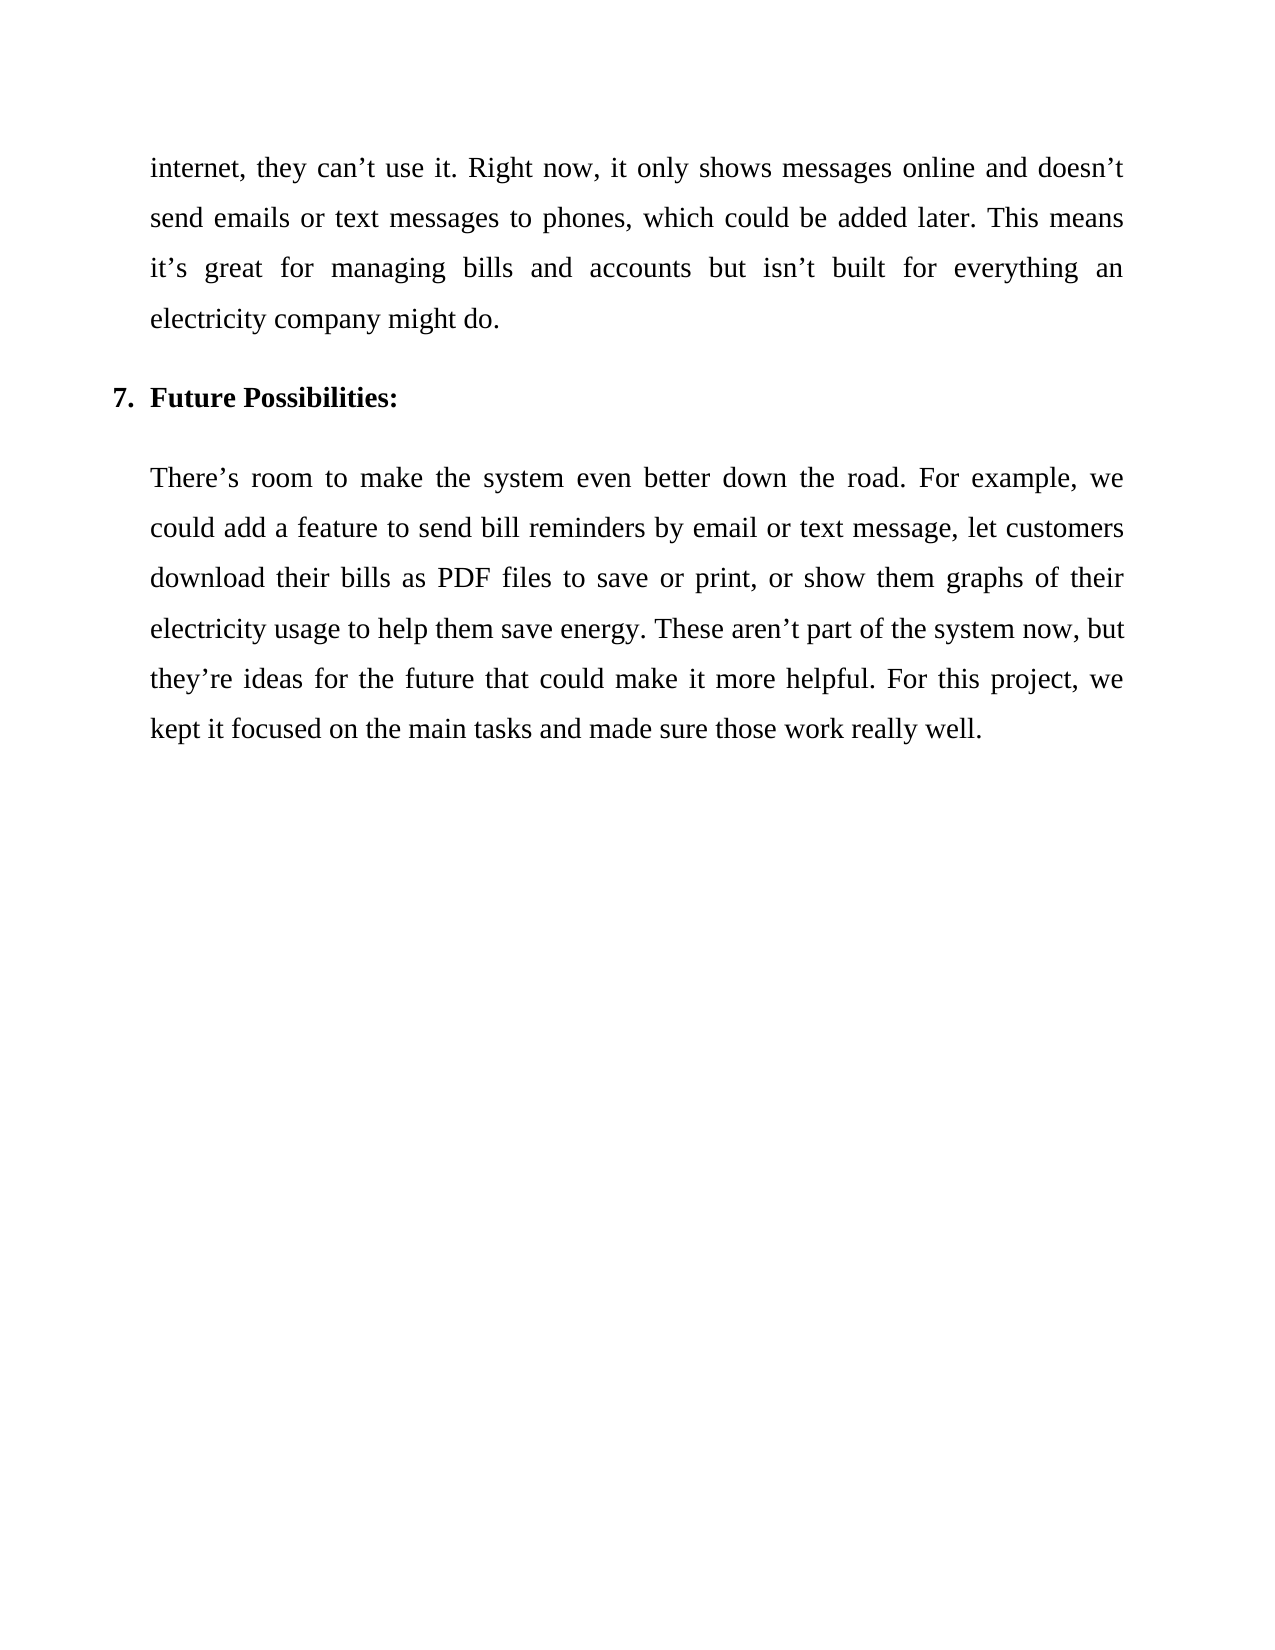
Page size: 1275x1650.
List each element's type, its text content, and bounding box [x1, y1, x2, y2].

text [150, 150, 1125, 334]
text There’s room to make the system even better down the road. For example, we could add a feature to send bill reminders by email or text message, let customers download their bills as PDF files to save or print, or show them graphs of their electricity usage to help them save energy. These aren’t part of the system now, but they’re ideas for the future that could make it more helpful. For this project, we kept it focused on the main tasks and made sure those work really well. [150, 460, 1125, 745]
list Future Possibilities: [112, 380, 1125, 414]
